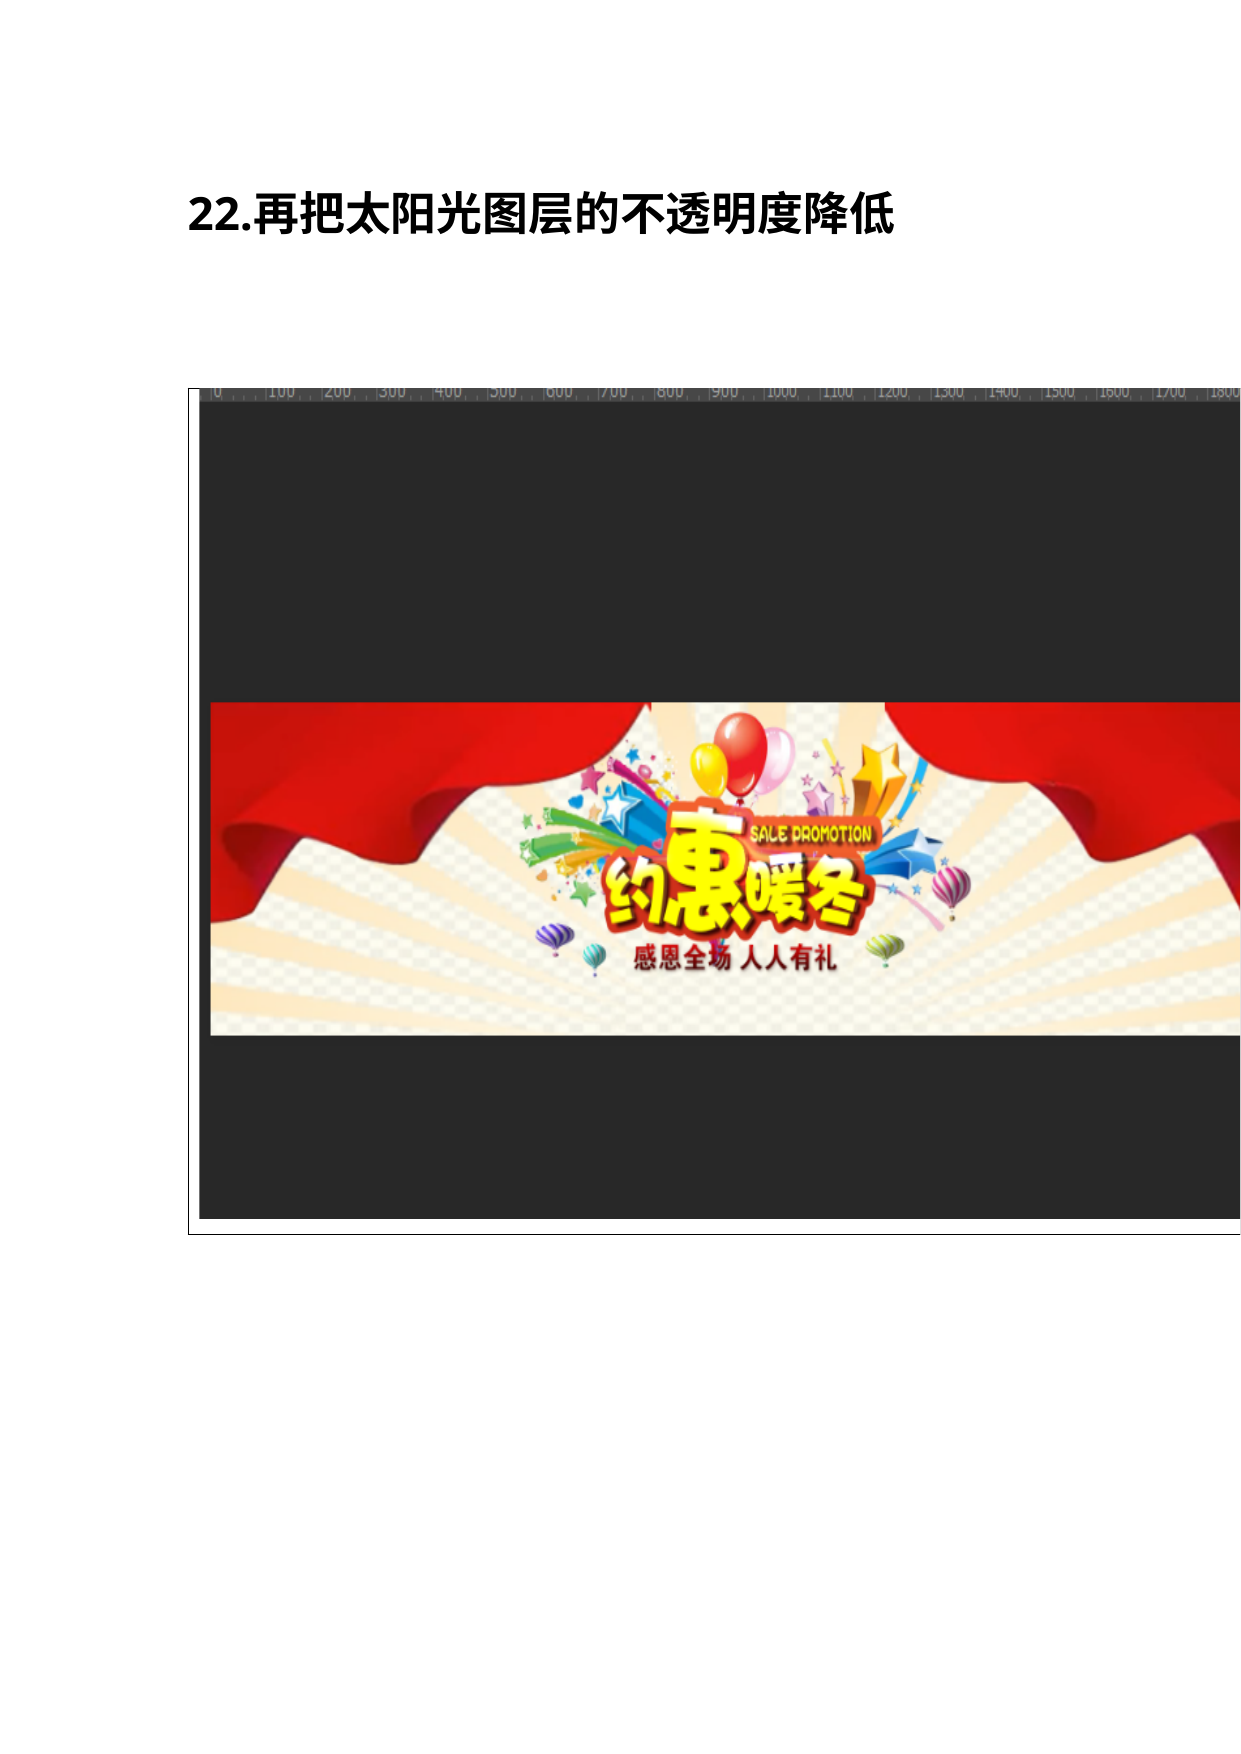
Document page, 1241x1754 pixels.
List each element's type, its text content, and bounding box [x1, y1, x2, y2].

table_header [189, 389, 1240, 1234]
picture [199, 388, 1241, 1219]
subtitle 22.再把太阳光图层的不透明度降低 [187, 162, 1053, 259]
